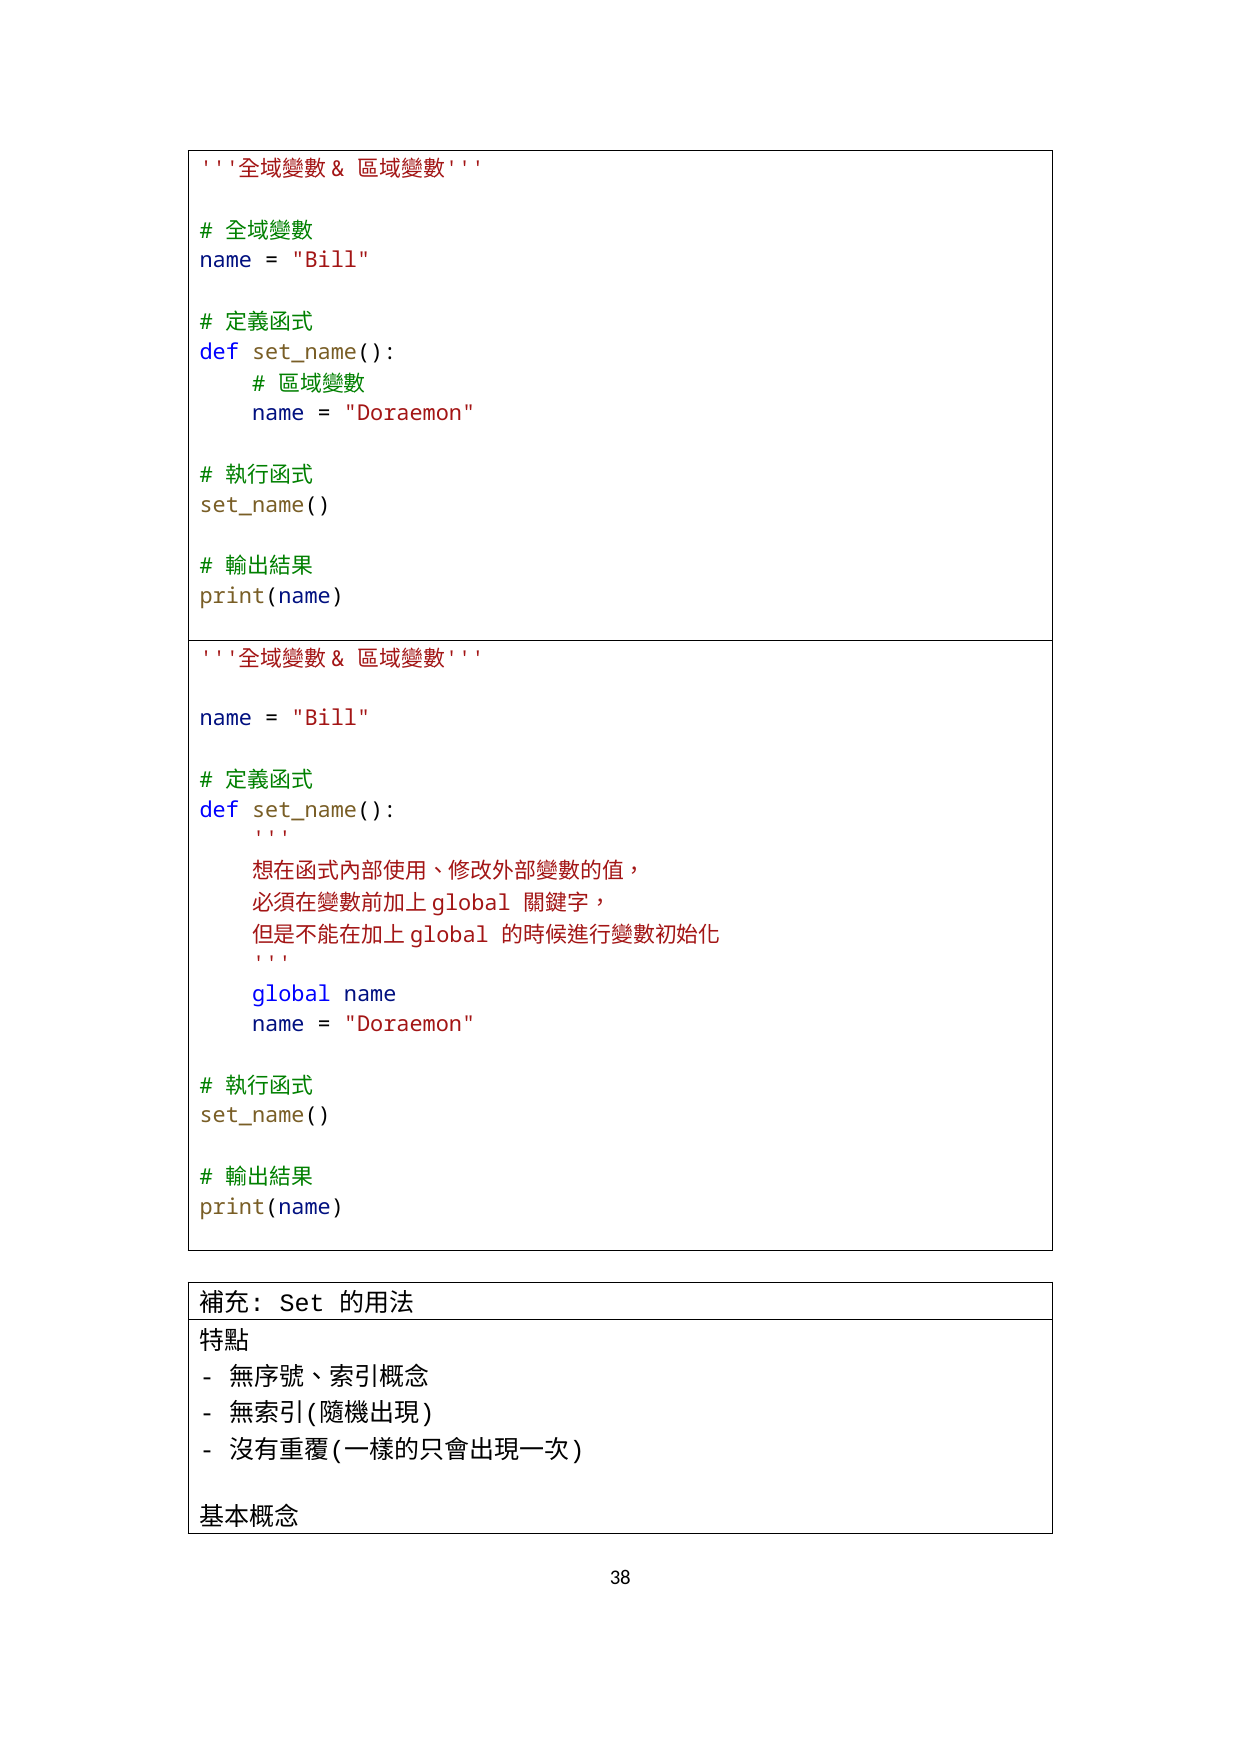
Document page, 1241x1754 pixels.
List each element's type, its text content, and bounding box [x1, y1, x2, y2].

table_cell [189, 1320, 1052, 1532]
table_header 補充: Set 的用法 [189, 1283, 1052, 1319]
